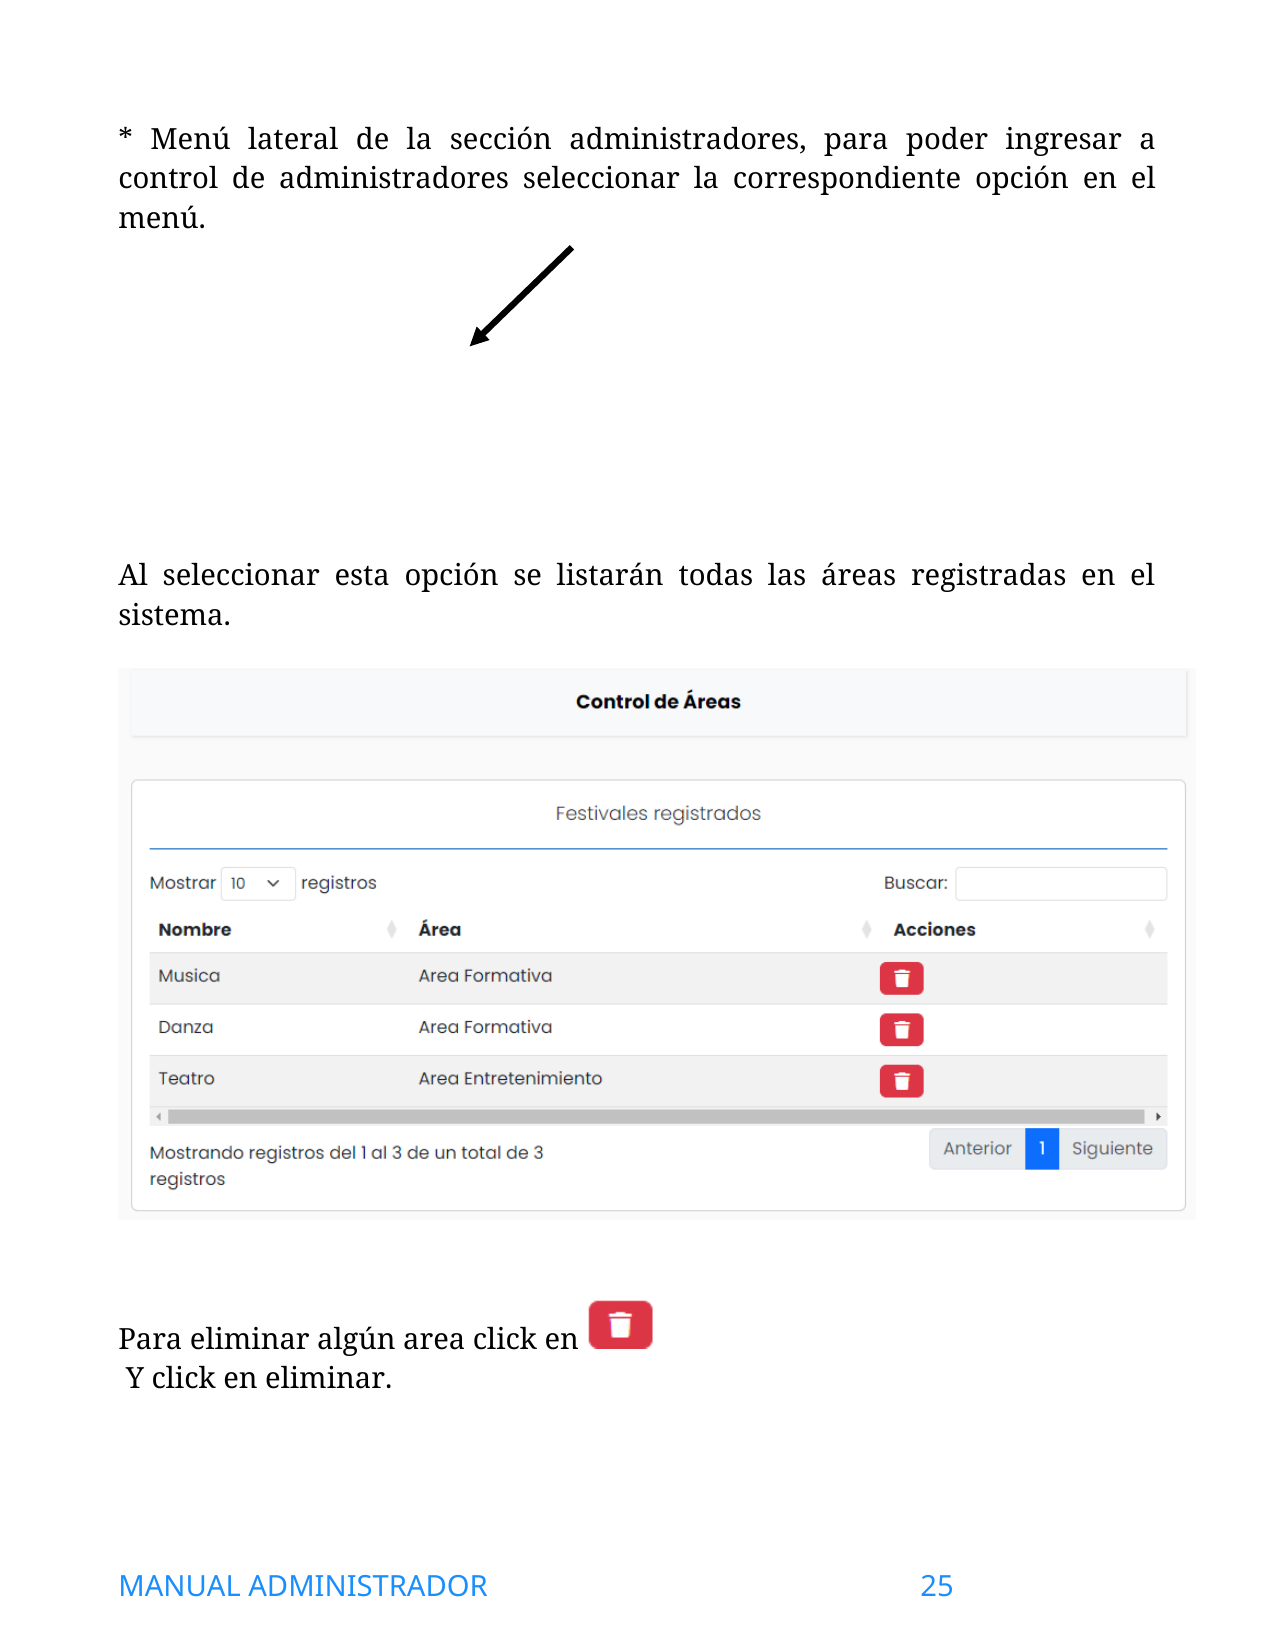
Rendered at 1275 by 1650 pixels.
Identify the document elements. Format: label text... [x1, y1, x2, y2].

text Para eliminar algún area click en [118, 1299, 1157, 1358]
text Al seleccionar esta opción se listarán todas las áreas registradas en el sistema. [118, 555, 1157, 634]
picture [118, 668, 1197, 1220]
text * Menú lateral de la sección administradores, para poder ingresar a control de administradores seleccionar la correspondiente opción en el menú. [118, 118, 1157, 237]
picture [587, 1299, 656, 1349]
text Y click en eliminar. [118, 1358, 1157, 1397]
